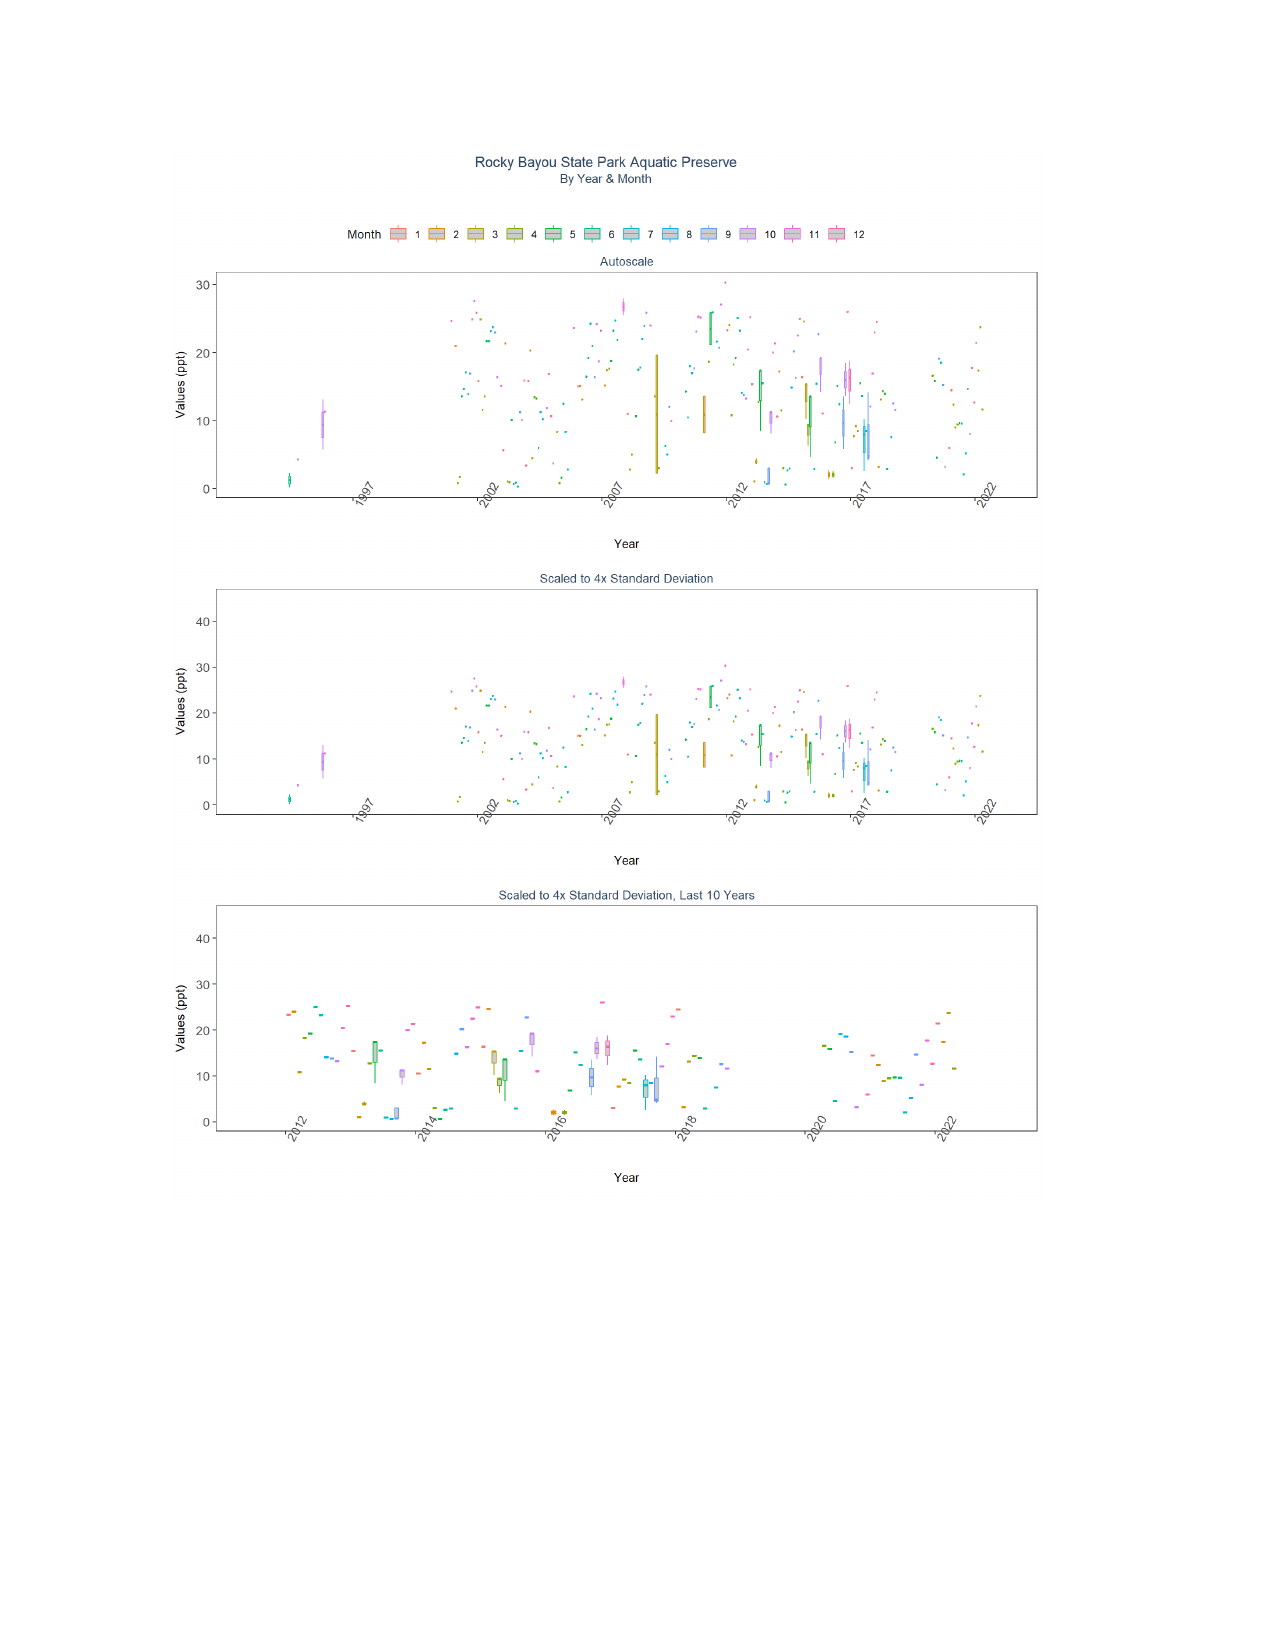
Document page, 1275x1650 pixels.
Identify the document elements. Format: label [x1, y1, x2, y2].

picture [168, 150, 1044, 1200]
